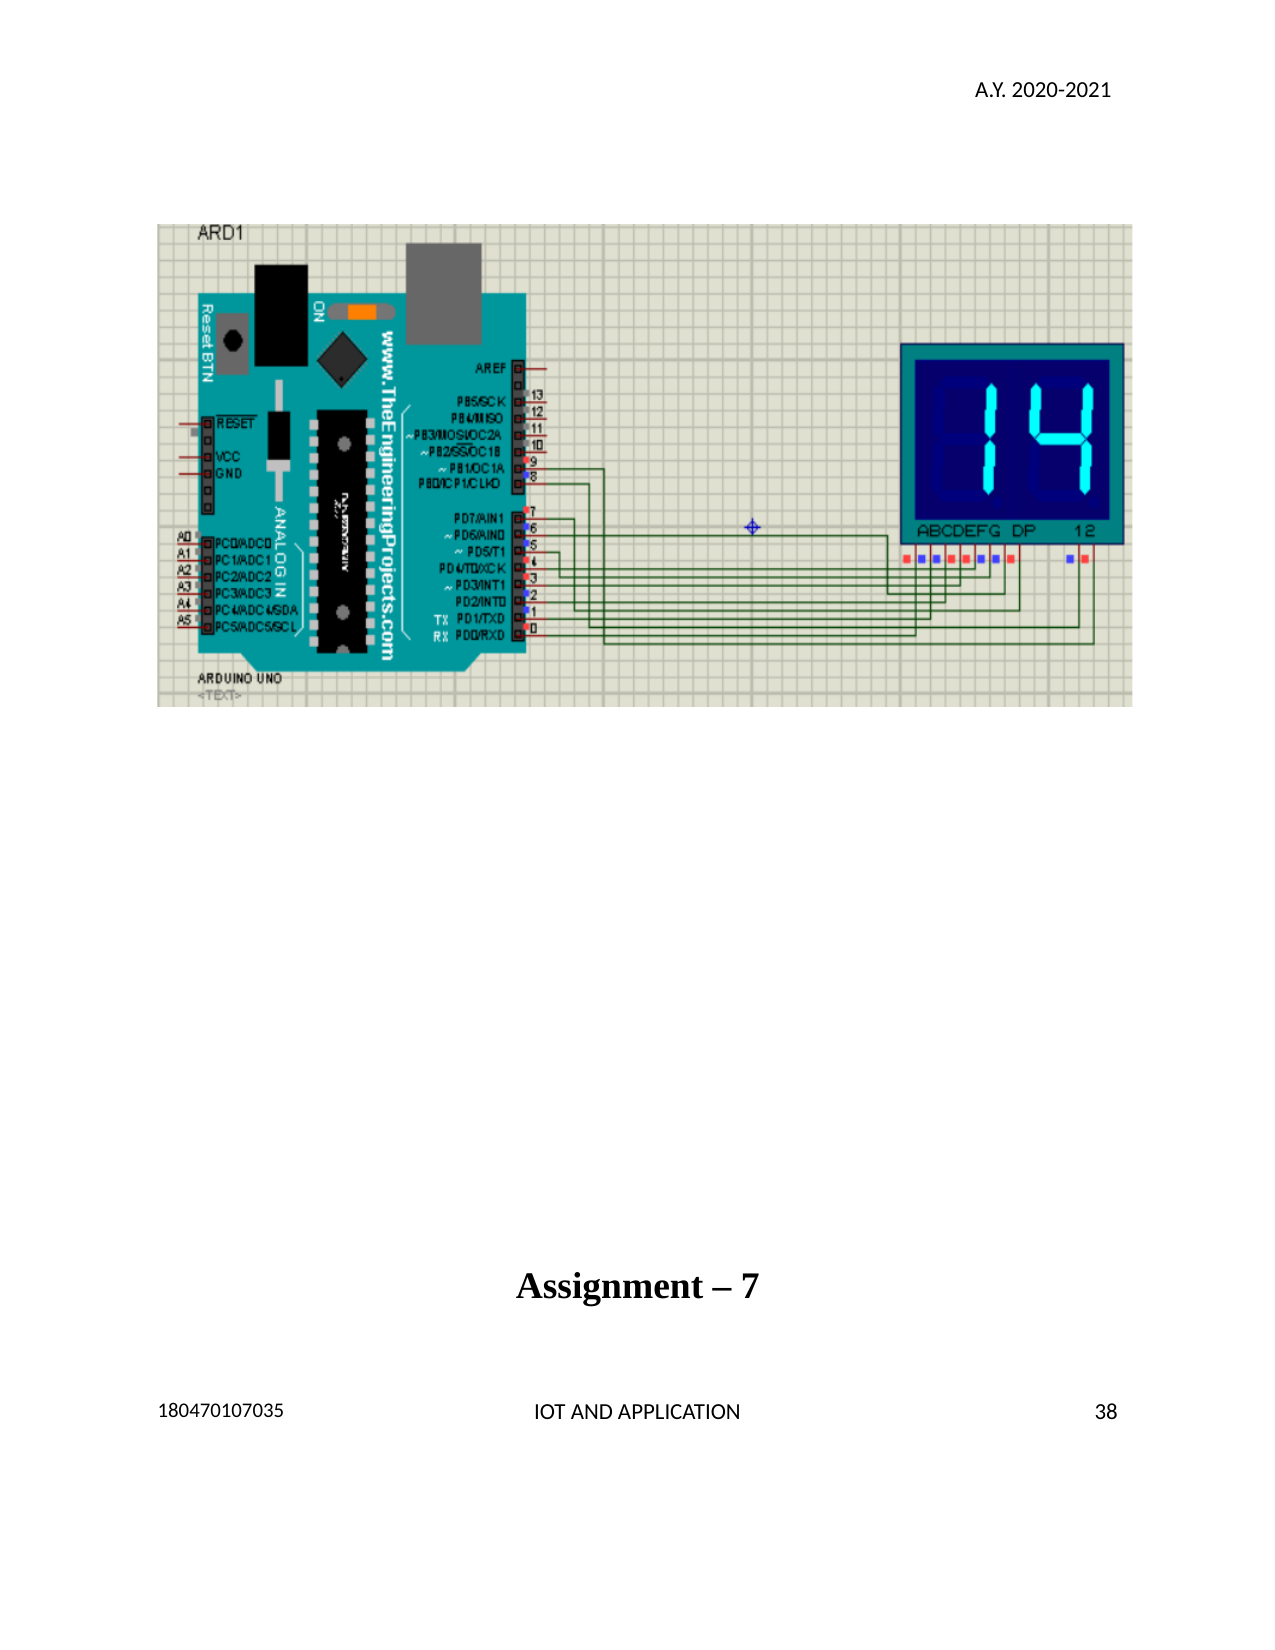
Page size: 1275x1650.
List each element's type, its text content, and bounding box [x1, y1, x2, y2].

text Assignment – 7 [157, 1263, 1117, 1307]
picture [157, 224, 1133, 707]
